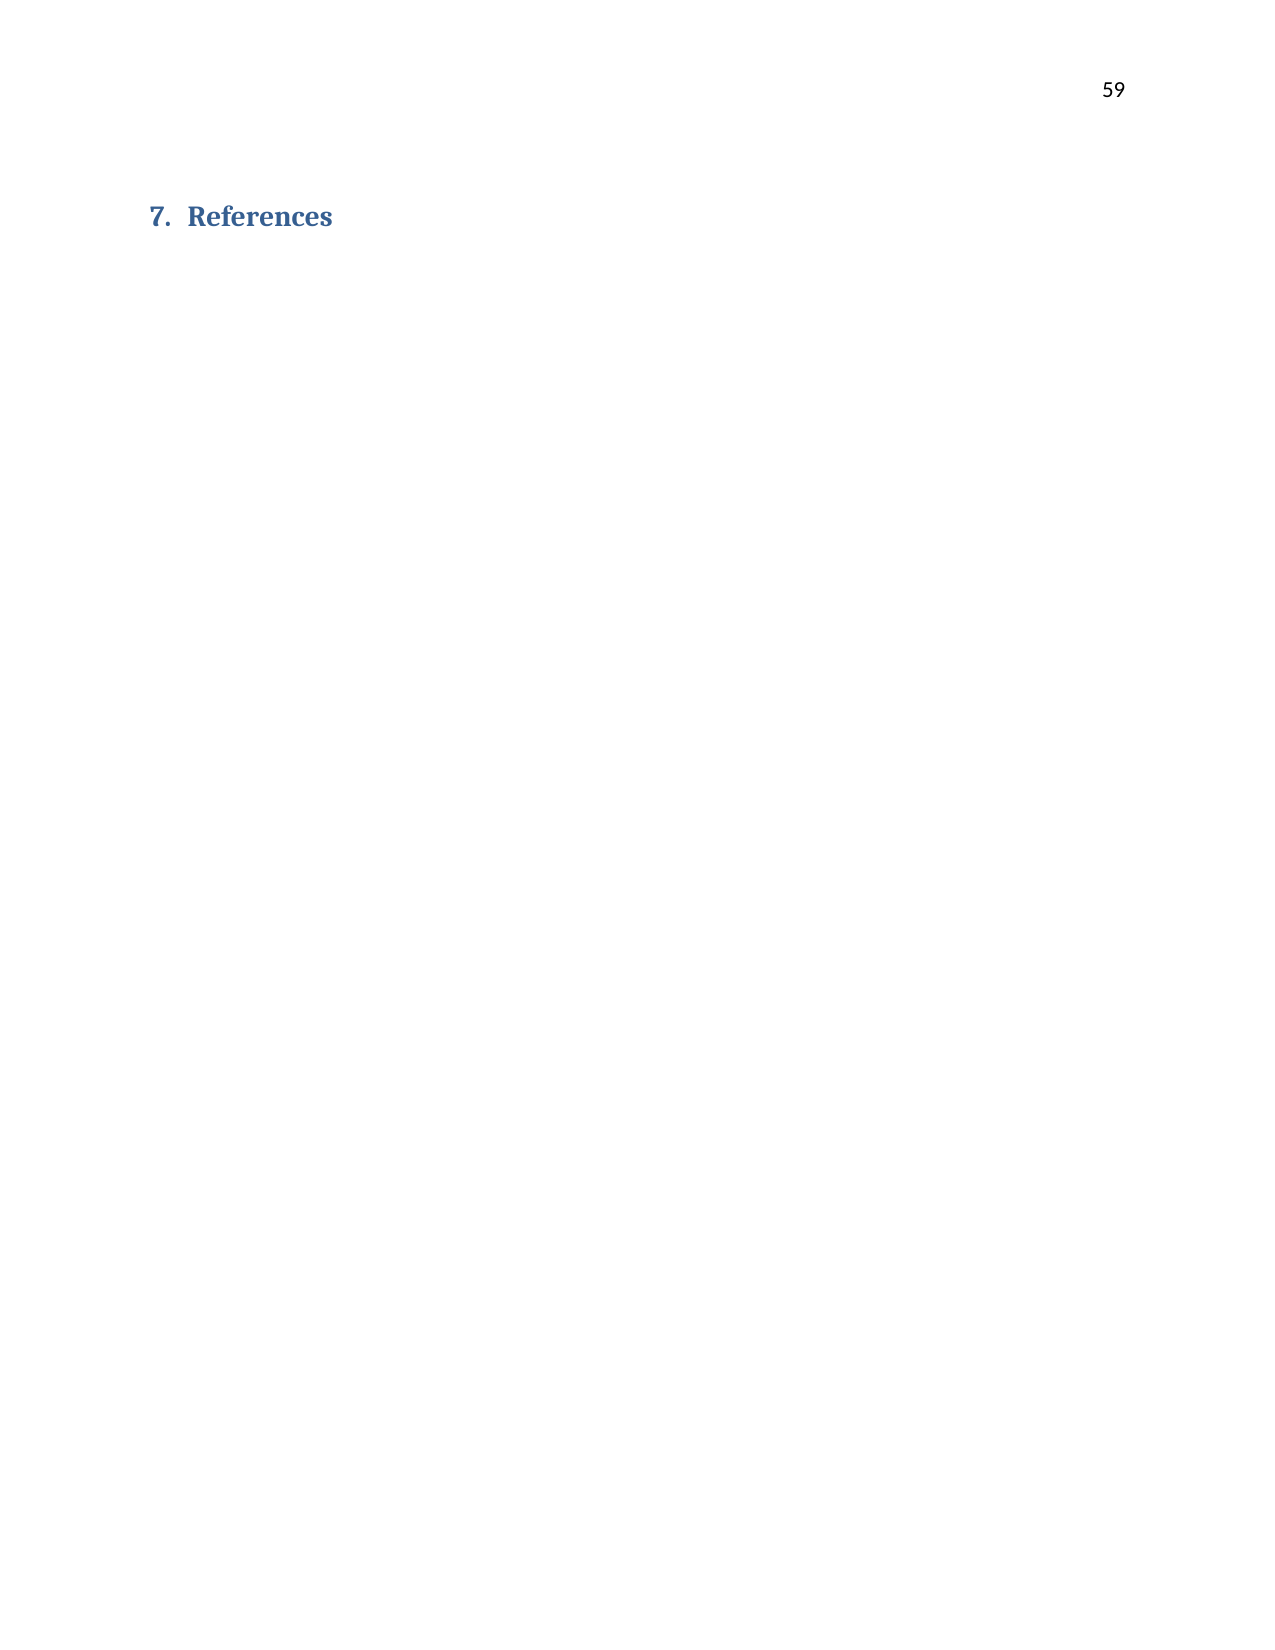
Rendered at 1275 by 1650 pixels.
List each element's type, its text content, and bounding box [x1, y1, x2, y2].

subtitle References [150, 200, 1125, 233]
